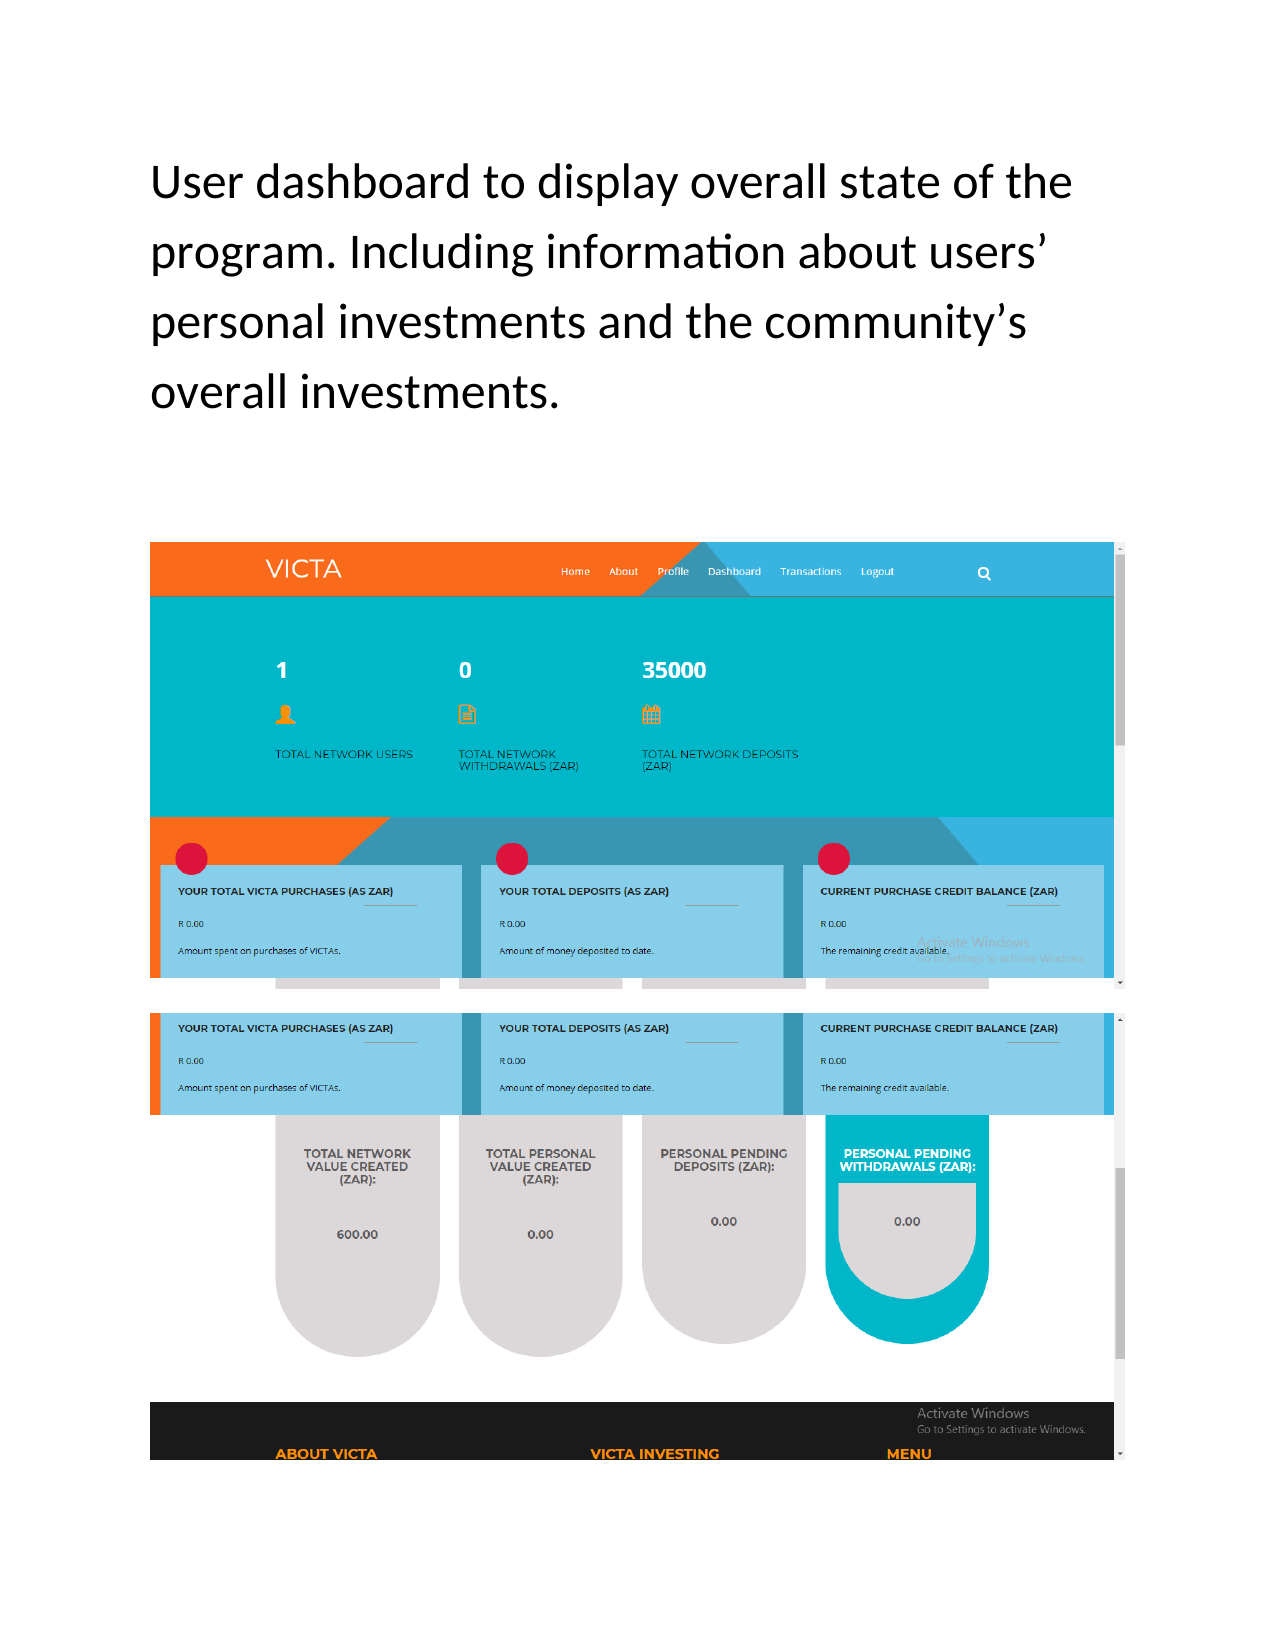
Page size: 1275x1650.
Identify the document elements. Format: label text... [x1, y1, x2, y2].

picture [150, 542, 1125, 989]
text User dashboard to display overall state of the program. Including information about users’ personal investments and the community’s overall investments. [150, 150, 1125, 421]
picture [150, 1013, 1125, 1460]
